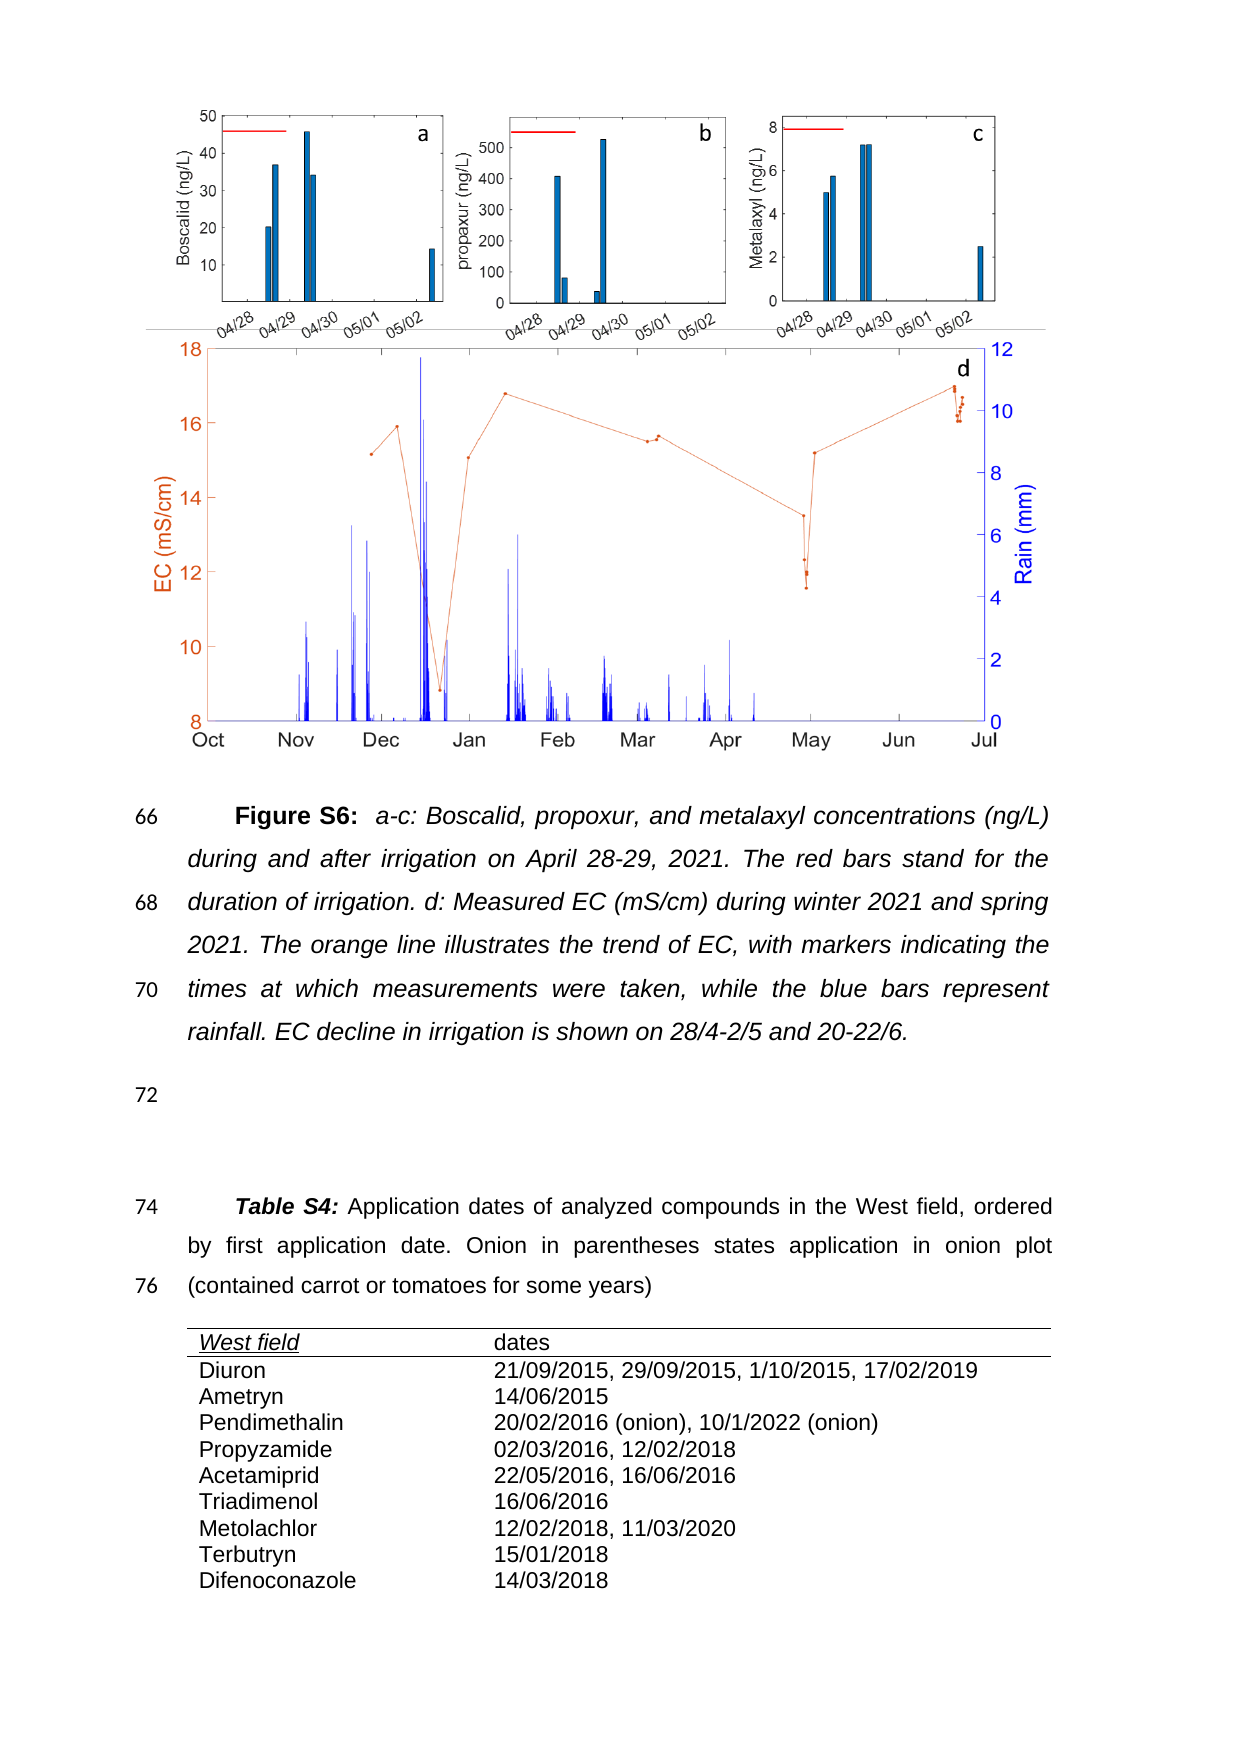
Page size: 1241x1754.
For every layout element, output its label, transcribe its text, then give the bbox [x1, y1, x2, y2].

table_header West field [187, 1329, 482, 1356]
table_cell Ametryn [187, 1383, 482, 1409]
table_cell Difenoconazole [187, 1568, 482, 1594]
table_header dates [483, 1329, 1051, 1356]
table_cell 20/02/2016 (onion), 10/1/2022 (onion) [483, 1409, 1051, 1436]
table_cell 14/03/2018 [483, 1568, 1051, 1594]
table_cell Propyzamide [187, 1436, 482, 1462]
table_cell Metolachlor [187, 1515, 482, 1541]
table_cell 14/06/2015 [483, 1383, 1051, 1409]
table_cell 21/09/2015, 29/09/2015, 1/10/2015, 17/02/2019 [483, 1357, 1051, 1383]
table_cell Diuron [187, 1357, 482, 1383]
table_cell Pendimethalin [187, 1409, 482, 1436]
table_cell Triadimenol [187, 1488, 482, 1515]
table_cell 22/05/2016, 16/06/2016 [483, 1462, 1051, 1488]
picture [145, 88, 1046, 771]
table_cell 02/03/2016, 12/02/2018 [483, 1436, 1051, 1462]
text Table S4: Application dates of analyzed compounds in the West field, ordered by first application date. Onion in parentheses states application in onion plot (contained carrot or tomatoes for some years) [187, 1193, 1053, 1298]
table_cell Terbutryn [187, 1541, 482, 1567]
table_cell 16/06/2016 [483, 1488, 1051, 1515]
table_cell Acetamiprid [187, 1462, 482, 1488]
table_cell 12/02/2018, 11/03/2020 [483, 1515, 1051, 1541]
text Figure S6: a-c: Boscalid, propoxur, and metalaxyl concentrations (ng/L) during and after irrigation on April 28-29, 2021. The red bars stand for the duration of irrigation. d: Measured EC (mS/cm) during winter 2021 and spring 2021. The orange line illustrates the trend of EC, with markers indicating the times at which measurements were taken, while the blue bars represent rainfall. EC decline in irrigation is shown on 28/4-2/5 and 20-22/6. [187, 801, 1053, 1046]
table_cell 15/01/2018 [483, 1541, 1051, 1567]
